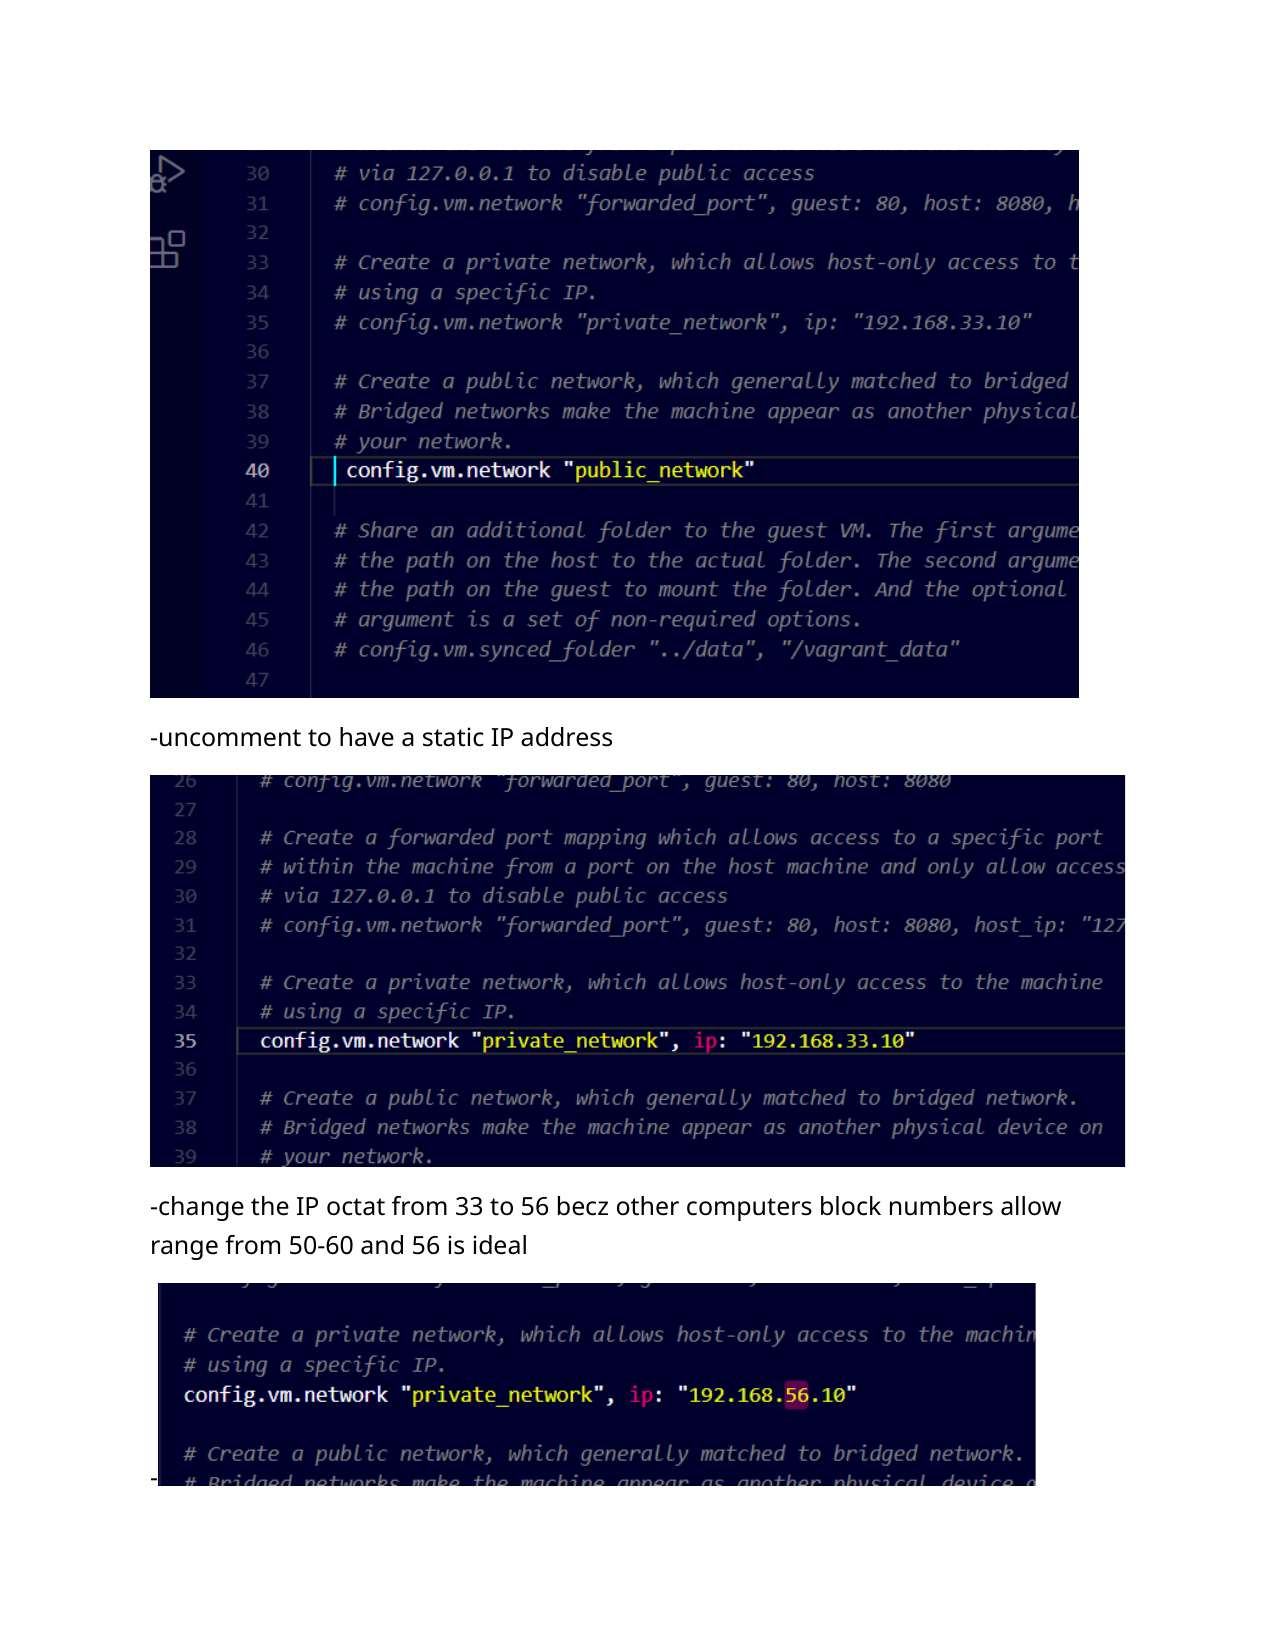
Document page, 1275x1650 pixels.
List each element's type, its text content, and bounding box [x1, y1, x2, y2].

text -uncomment to have a static IP address [150, 719, 1125, 753]
picture [150, 150, 1079, 698]
text -change the IP octat from 33 to 56 becz other computers block numbers allow range from 50-60 and 56 is ideal [150, 1188, 1125, 1262]
picture [158, 1283, 1036, 1486]
picture [150, 775, 1125, 1167]
